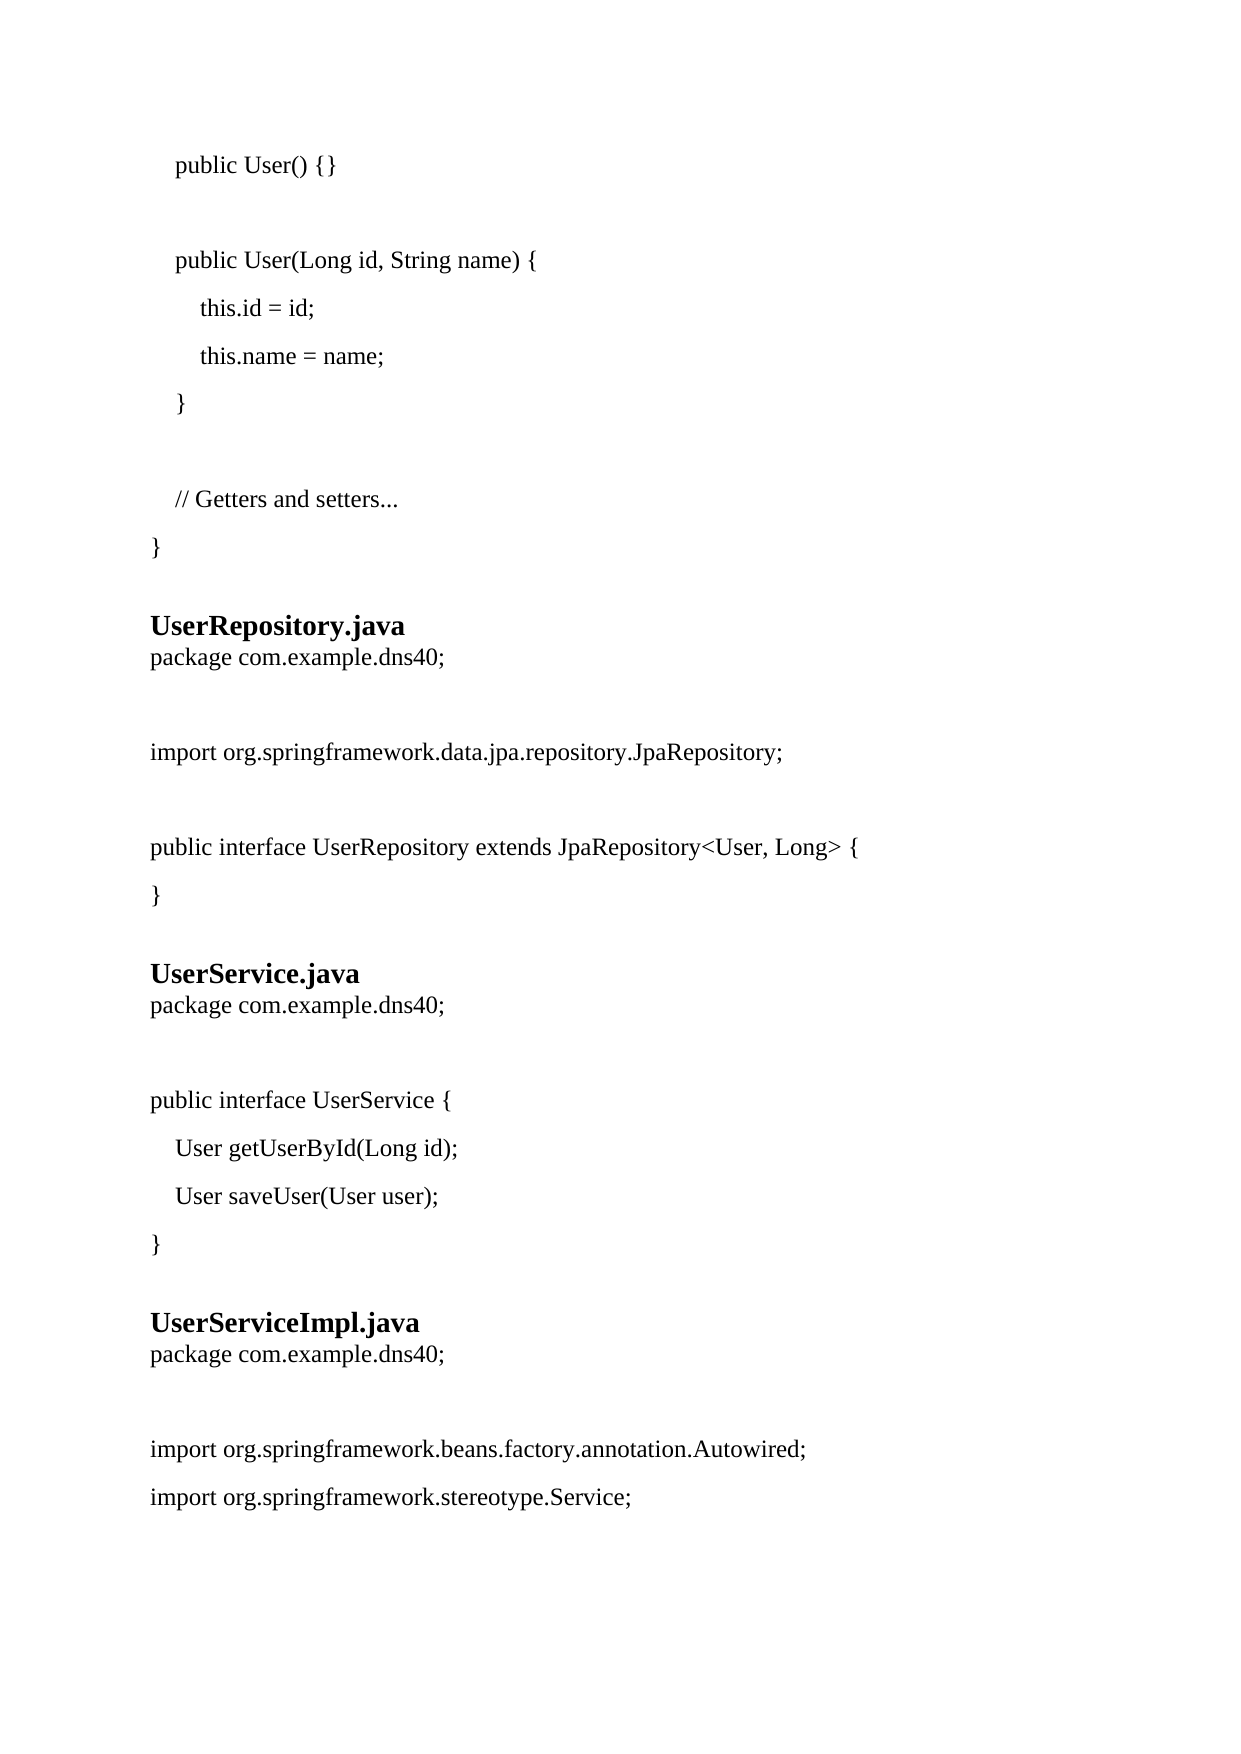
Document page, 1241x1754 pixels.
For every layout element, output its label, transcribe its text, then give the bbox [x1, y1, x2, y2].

text import org.springframework.data.jpa.repository.JpaRepository; [150, 737, 1090, 766]
text } [150, 1229, 1090, 1257]
text import org.springframework.beans.factory.annotation.Autowired; [150, 1434, 1090, 1463]
text public User(Long id, String name) { [150, 245, 1090, 274]
text public User() {} [150, 150, 1090, 179]
text public interface UserService { [150, 1086, 1090, 1114]
text } [150, 388, 1090, 417]
text // Getters and setters... [150, 484, 1090, 513]
text UserRepository.java [150, 608, 1090, 642]
text this.name = name; [150, 341, 1090, 369]
text } [150, 532, 1090, 560]
text import org.springframework.stereotype.Service; [150, 1482, 1090, 1511]
text UserServiceImpl.java [150, 1305, 1090, 1339]
text package com.example.dns40; [150, 1339, 1090, 1367]
text this.id = id; [150, 293, 1090, 322]
text User saveUser(User user); [150, 1181, 1090, 1210]
text package com.example.dns40; [150, 990, 1090, 1019]
text package com.example.dns40; [150, 642, 1090, 670]
text UserService.java [150, 957, 1090, 990]
text User getUserById(Long id); [150, 1133, 1090, 1162]
text public interface UserRepository extends JpaRepository<User, Long> { [150, 832, 1090, 861]
text } [150, 880, 1090, 909]
